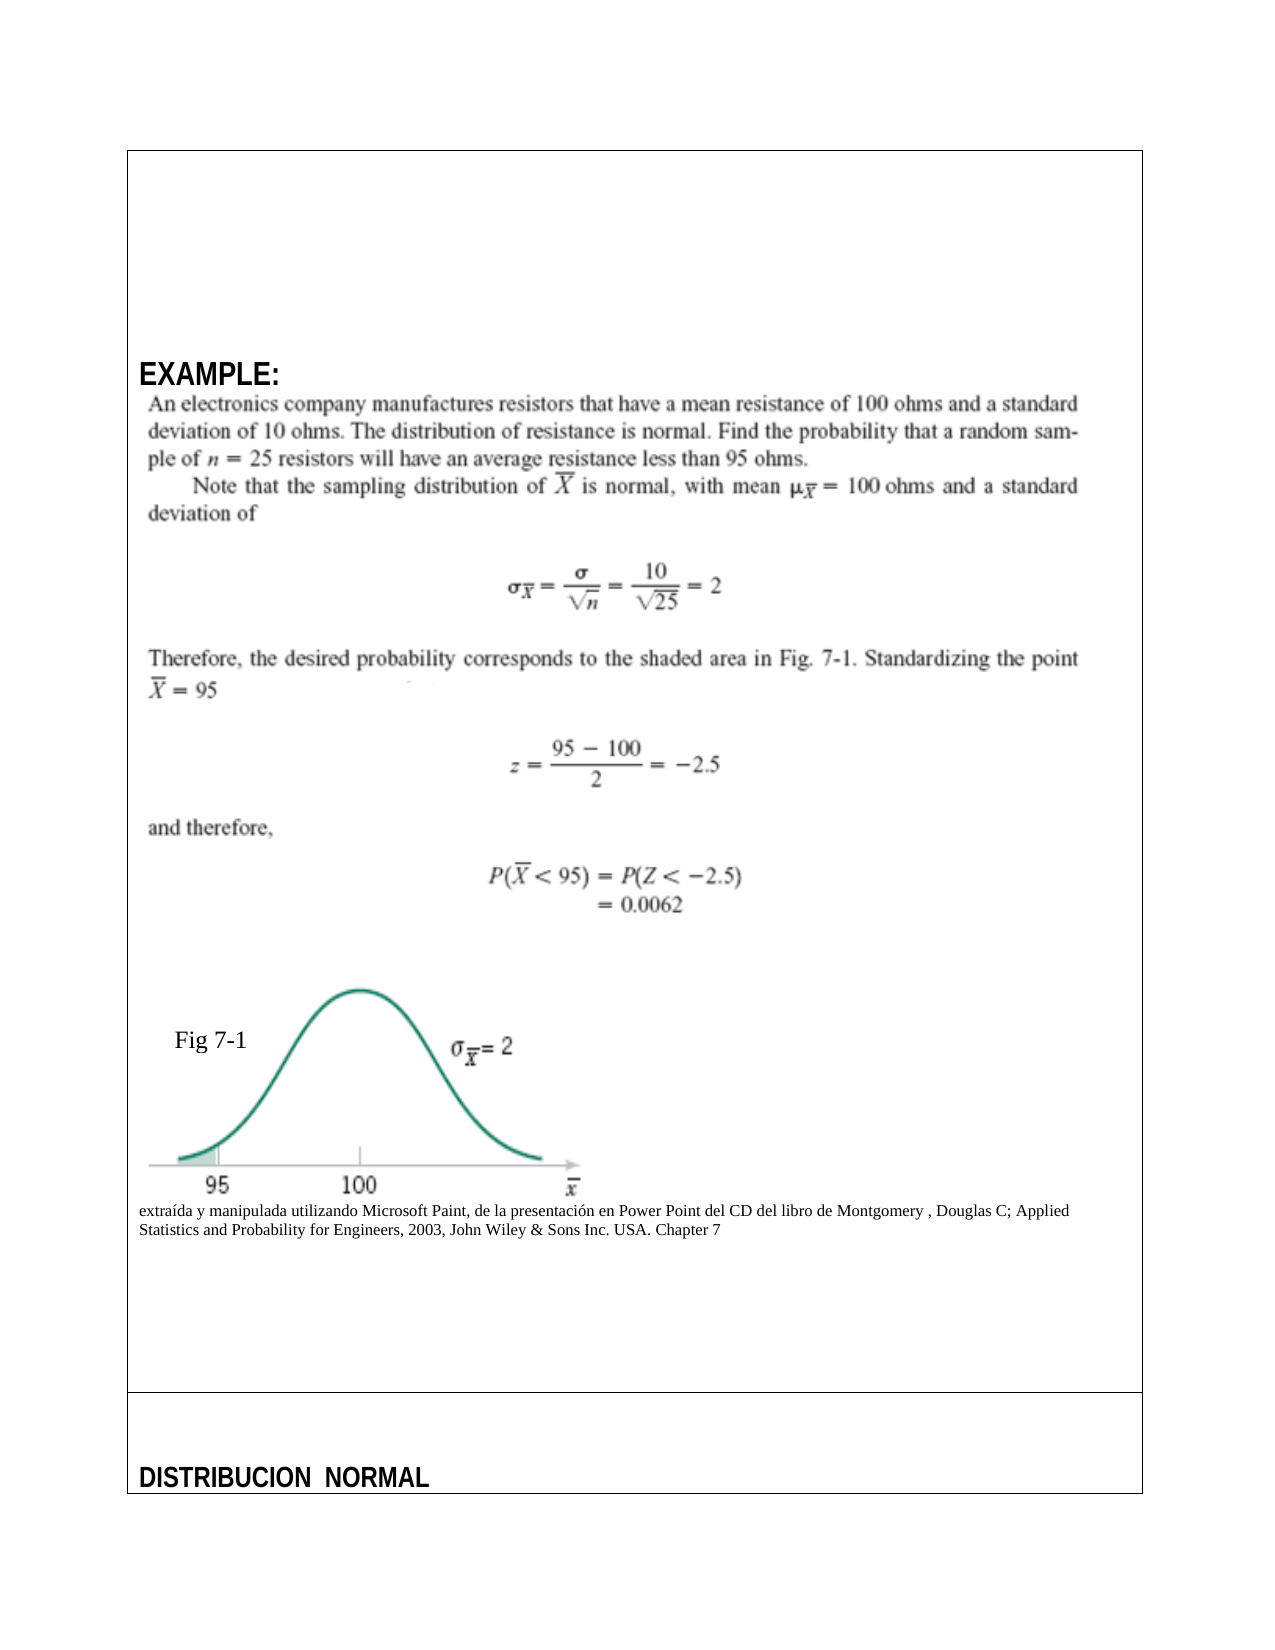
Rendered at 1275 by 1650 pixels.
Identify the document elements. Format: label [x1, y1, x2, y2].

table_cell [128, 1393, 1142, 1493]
table_cell [128, 151, 1142, 1392]
picture [138, 392, 1094, 944]
picture [138, 982, 594, 1201]
